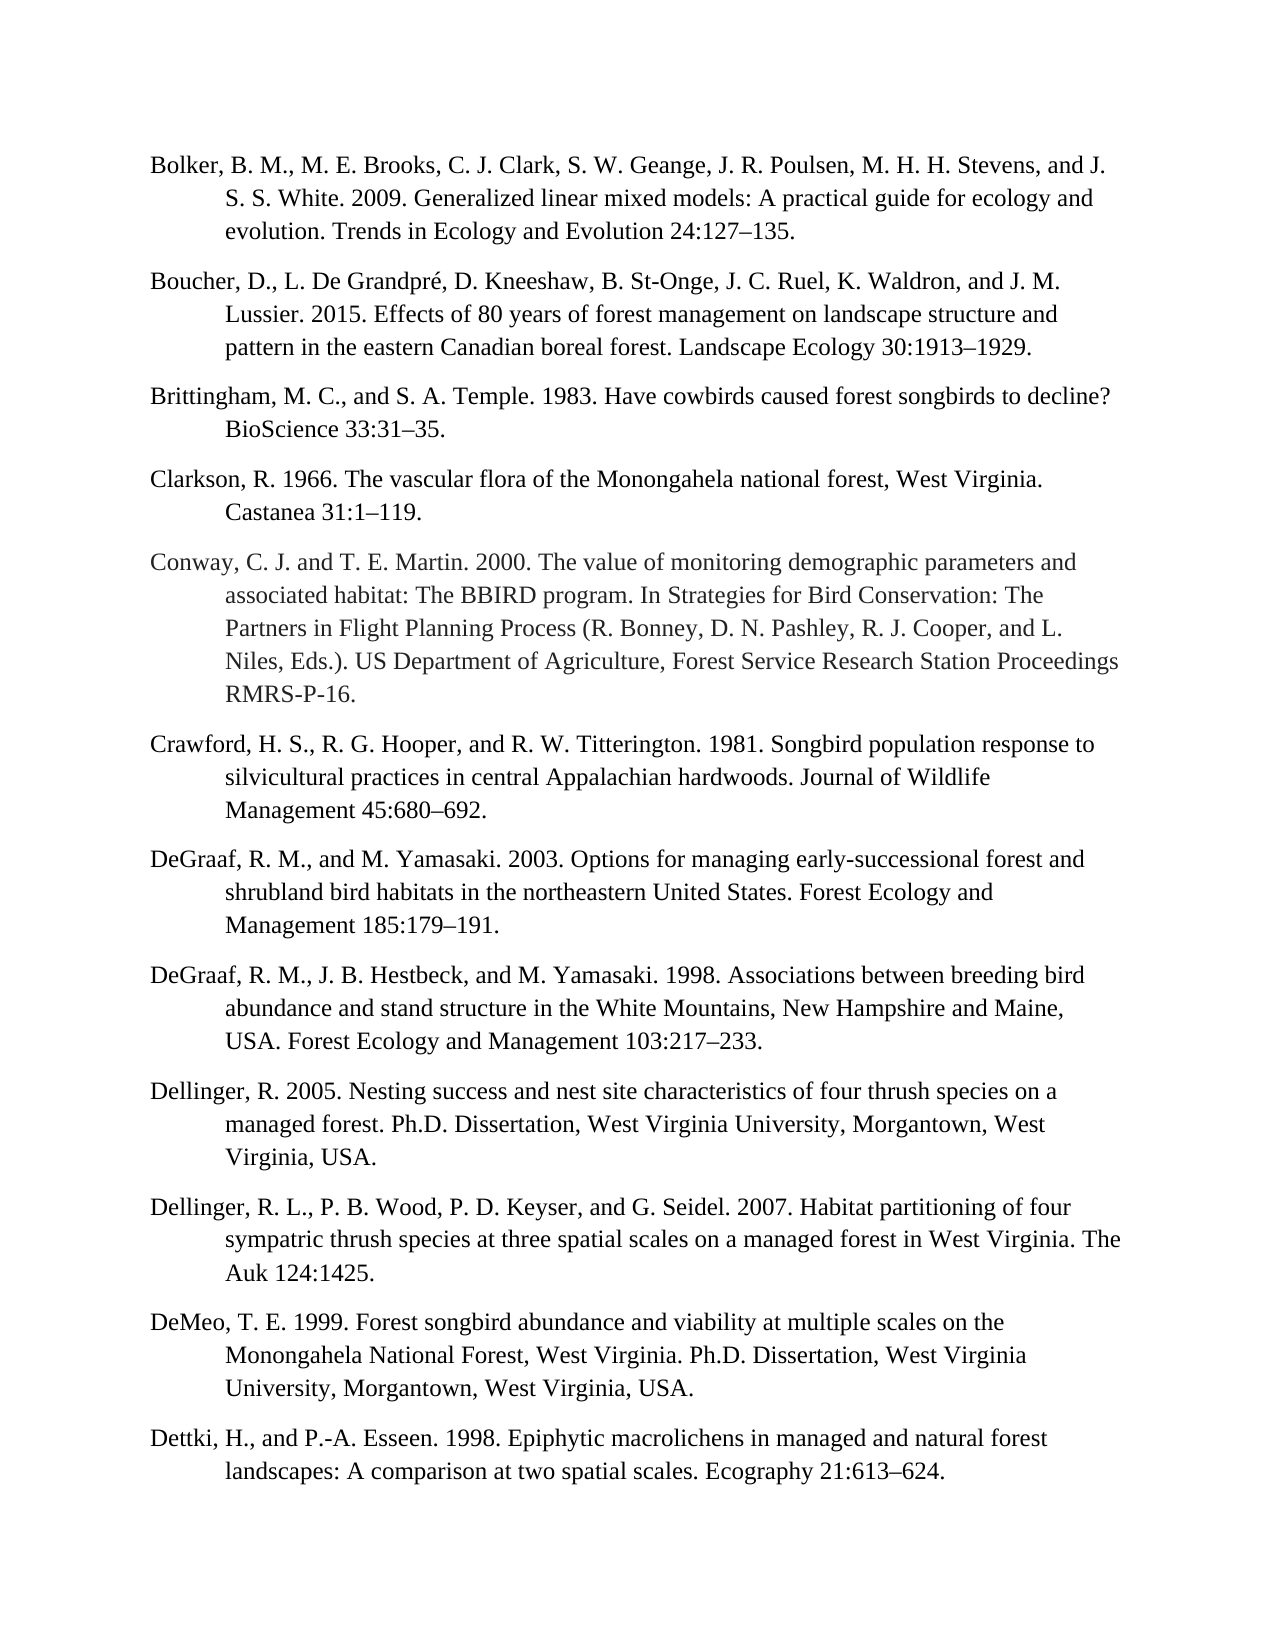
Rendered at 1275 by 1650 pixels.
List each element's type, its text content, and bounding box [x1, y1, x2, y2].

text DeGraaf, R. M., and M. Yamasaki. 2003. Options for managing early-successional forest and shrubland bird habitats in the northeastern United States. Forest Ecology and Management 185:179–191. [150, 844, 1125, 939]
text Boucher, D., L. De Grandpré, D. Kneeshaw, B. St-Onge, J. C. Ruel, K. Waldron, and J. M. Lussier. 2015. Effects of 80 years of forest management on landscape structure and pattern in the eastern Canadian boreal forest. Landscape Ecology 30:1913–1929. [150, 266, 1125, 361]
text Conway, C. J. and T. E. Martin. 2000. The value of monitoring demographic parameters and associated habitat: The BBIRD program. In Strategies for Bird Conservation: The Partners in Flight Planning Process (R. Bonney, D. N. Pashley, R. J. Cooper, and L. Niles, Eds.). US Department of Agriculture, Forest Service Research Station Proceedings RMRS-P-16. [150, 547, 1125, 708]
text Bolker, B. M., M. E. Brooks, C. J. Clark, S. W. Geange, J. R. Poulsen, M. H. H. Stevens, and J. S. S. White. 2009. Generalized linear mixed models: A practical guide for ecology and evolution. Trends in Ecology and Evolution 24:127–135. [150, 150, 1125, 245]
text DeMeo, T. E. 1999. Forest songbird abundance and viability at multiple scales on the Monongahela National Forest, West Virginia. Ph.D. Dissertation, West Virginia University, Morgantown, West Virginia, USA. [150, 1307, 1125, 1402]
text Brittingham, M. C., and S. A. Temple. 1983. Have cowbirds caused forest songbirds to decline? BioScience 33:31–35. [150, 381, 1125, 443]
text Dellinger, R. 2005. Nesting success and nest site characteristics of four thrush species on a managed forest. Ph.D. Dissertation, West Virginia University, Morgantown, West Virginia, USA. [150, 1076, 1125, 1171]
text Dellinger, R. L., P. B. Wood, P. D. Keyser, and G. Seidel. 2007. Habitat partitioning of four sympatric thrush species at three spatial scales on a managed forest in West Virginia. The Auk 124:1425. [150, 1192, 1125, 1286]
text Crawford, H. S., R. G. Hooper, and R. W. Titterington. 1981. Songbird population response to silvicultural practices in central Appalachian hardwoods. Journal of Wildlife Management 45:680–692. [150, 729, 1125, 823]
text DeGraaf, R. M., J. B. Hestbeck, and M. Yamasaki. 1998. Associations between breeding bird abundance and stand structure in the White Mountains, New Hampshire and Maine, USA. Forest Ecology and Management 103:217–233. [150, 960, 1125, 1055]
text Dettki, H., and P.-A. Esseen. 1998. Epiphytic macrolichens in managed and natural forest landscapes: A comparison at two spatial scales. Ecography 21:613–624. [150, 1423, 1125, 1485]
text Clarkson, R. 1966. The vascular flora of the Monongahela national forest, West Virginia. Castanea 31:1–119. [150, 464, 1125, 526]
